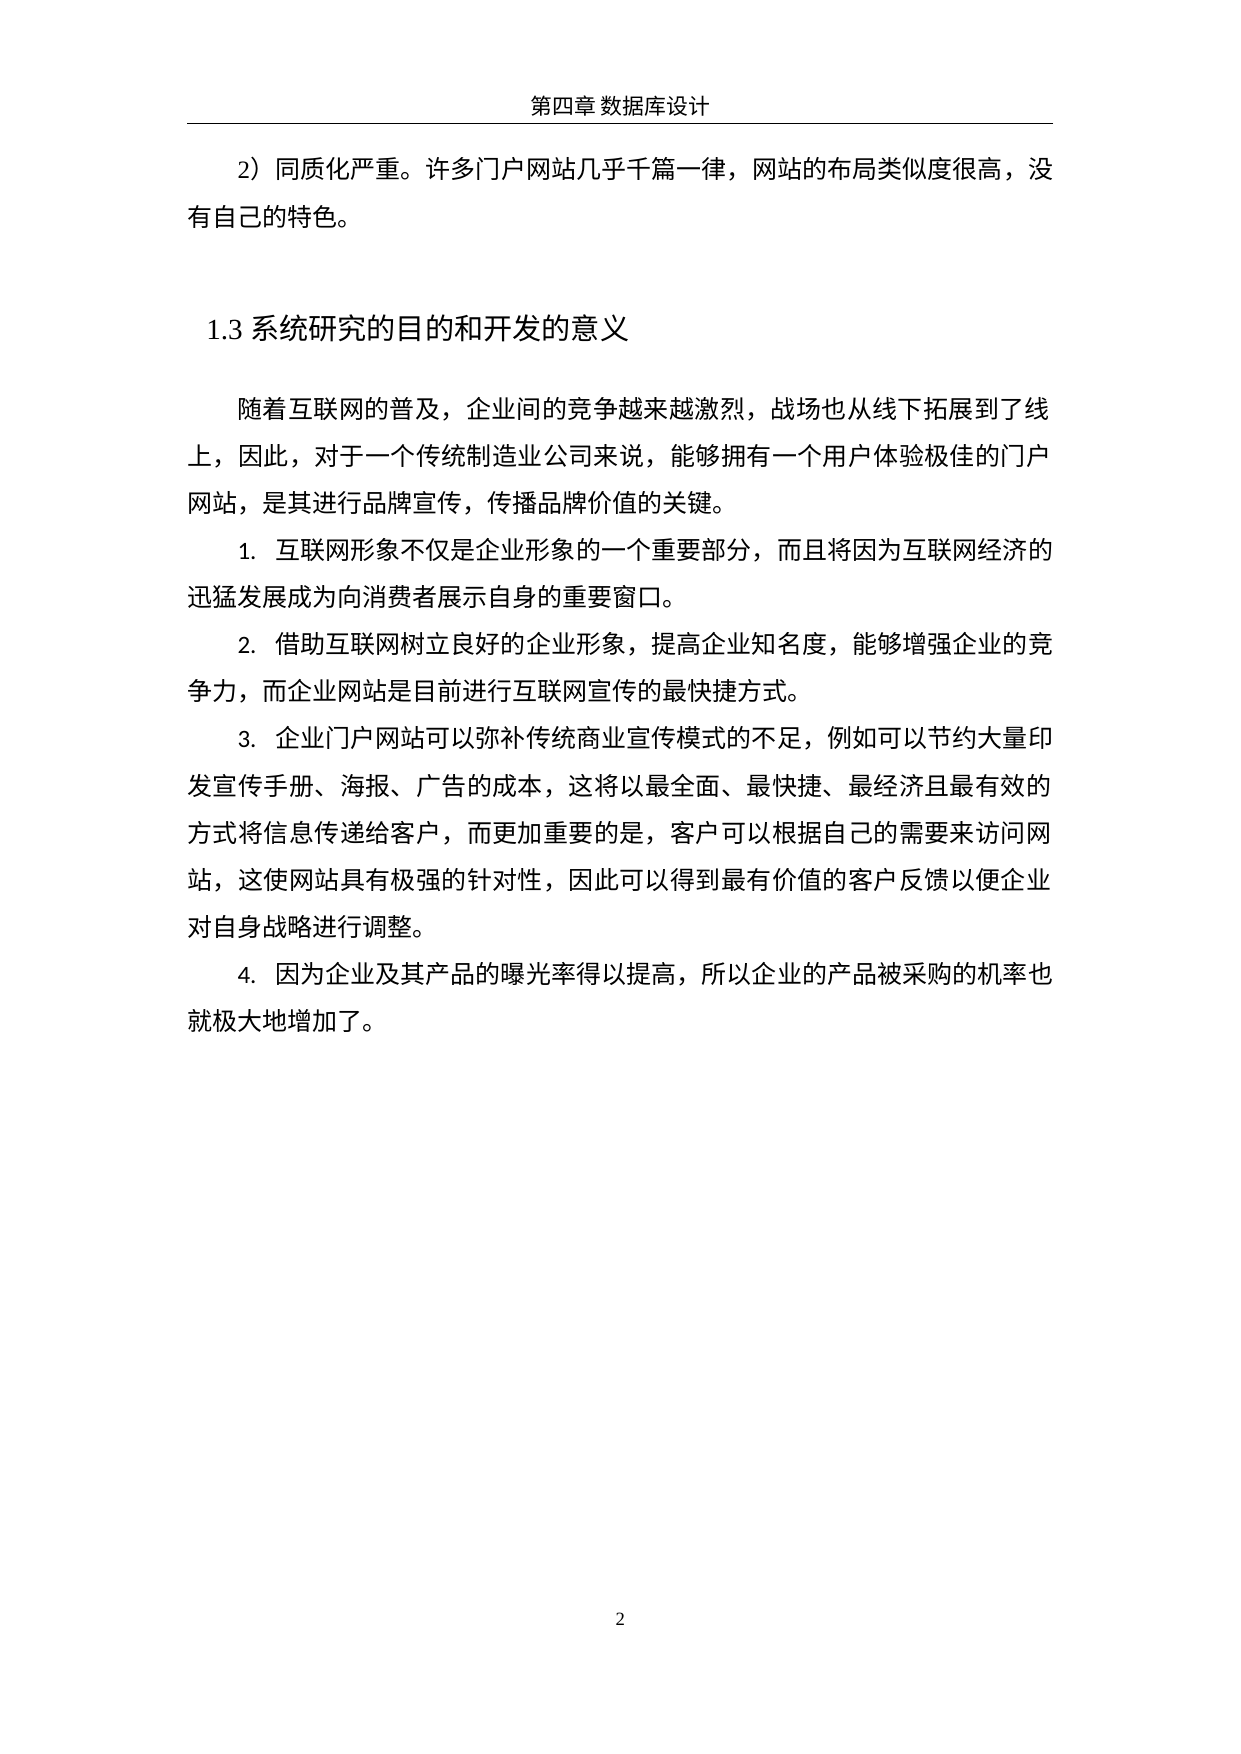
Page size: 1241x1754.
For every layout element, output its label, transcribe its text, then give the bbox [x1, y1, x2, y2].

list 因为企业及其产品的曝光率得以提高，所以企业的产品被采购的机率也就极大地增加了。 [187, 954, 1053, 1038]
subtitle 1.3 系统研究的目的和开发的意义 [206, 305, 1053, 347]
text 随着互联网的普及，企业间的竞争越来越激烈，战场也从线下拓展到了线上，因此，对于一个传统制造业公司来说，能够拥有一个用户体验极佳的门户网站，是其进行品牌宣传，传播品牌价值的关键。 [187, 389, 1053, 520]
list 借助互联网树立良好的企业形象，提高企业知名度，能够增强企业的竞争力，而企业网站是目前进行互联网宣传的最快捷方式。 [187, 625, 1053, 708]
list 互联网形象不仅是企业形象的一个重要部分，而且将因为互联网经济的迅猛发展成为向消费者展示自身的重要窗口。 [187, 531, 1053, 614]
list 企业门户网站可以弥补传统商业宣传模式的不足，例如可以节约大量印发宣传手册、海报、广告的成本，这将以最全面、最快捷、最经济且最有效的方式将信息传递给客户，而更加重要的是，客户可以根据自己的需要来访问网站，这使网站具有极强的针对性，因此可以得到最有价值的客户反馈以便企业对自身战略进行调整。 [187, 719, 1053, 943]
text 2）同质化严重。许多门户网站几乎千篇一律，网站的布局类似度很高，没有自己的特色。 [187, 150, 1053, 233]
